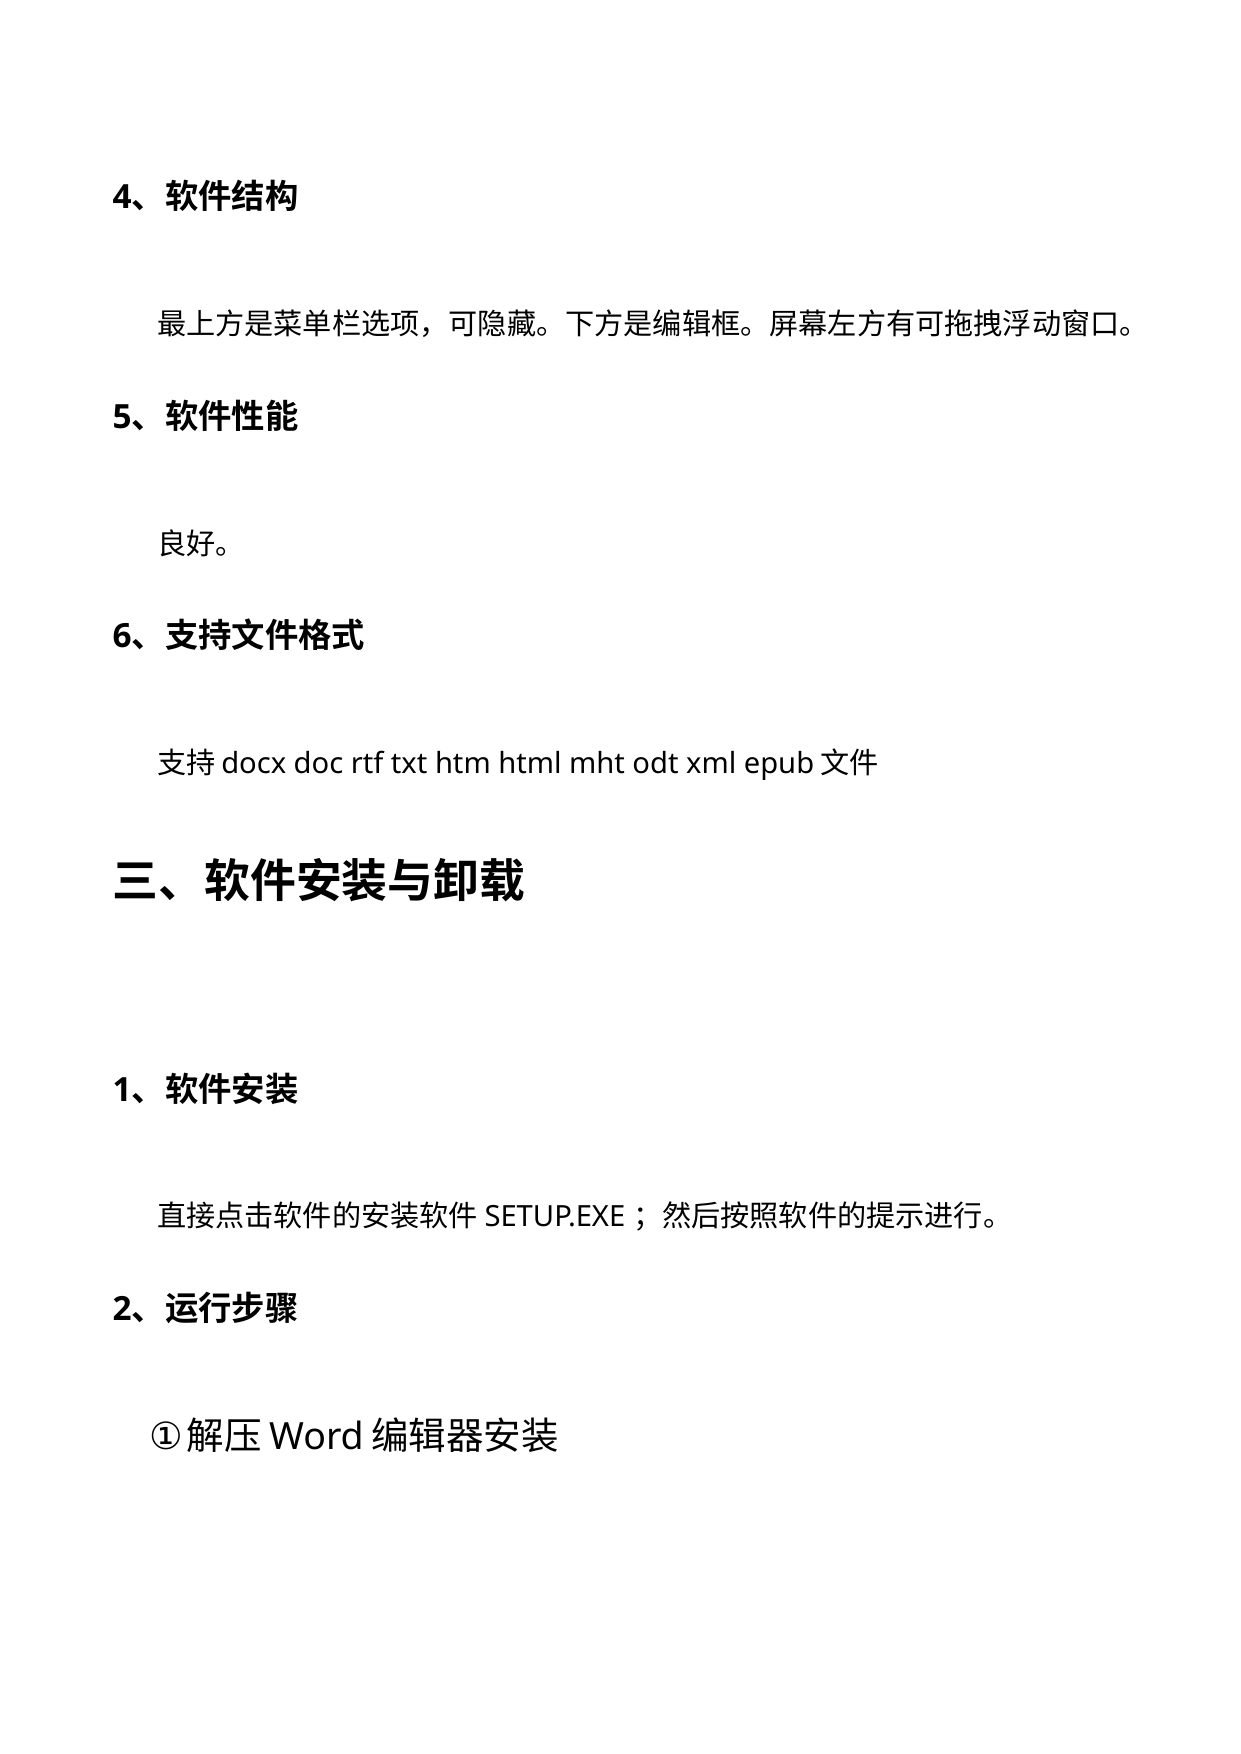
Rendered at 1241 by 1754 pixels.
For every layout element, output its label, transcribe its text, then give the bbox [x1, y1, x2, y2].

list 良好。 [157, 509, 1128, 574]
subtitle 1、软件安装 [112, 1054, 1128, 1119]
list 解压Word编辑器安装 [149, 1401, 1128, 1466]
subtitle 6、支持文件格式 [112, 601, 1128, 666]
subtitle 三、软件安装与卸载 [112, 829, 1128, 926]
subtitle 2、运行步骤 [112, 1274, 1128, 1339]
list 直接点击软件的安装软件 SETUP.EXE ；然后按照软件的提示进行。 [157, 1182, 1128, 1247]
subtitle 5、软件性能 [112, 381, 1128, 446]
list 最上方是菜单栏选项，可隐藏。下方是编辑框。屏幕左方有可拖拽浮动窗口。 [157, 289, 1128, 354]
list 支持docx doc rtf txt htm html mht odt xml epub文件 [157, 728, 1128, 793]
subtitle 4、软件结构 [112, 162, 1128, 227]
